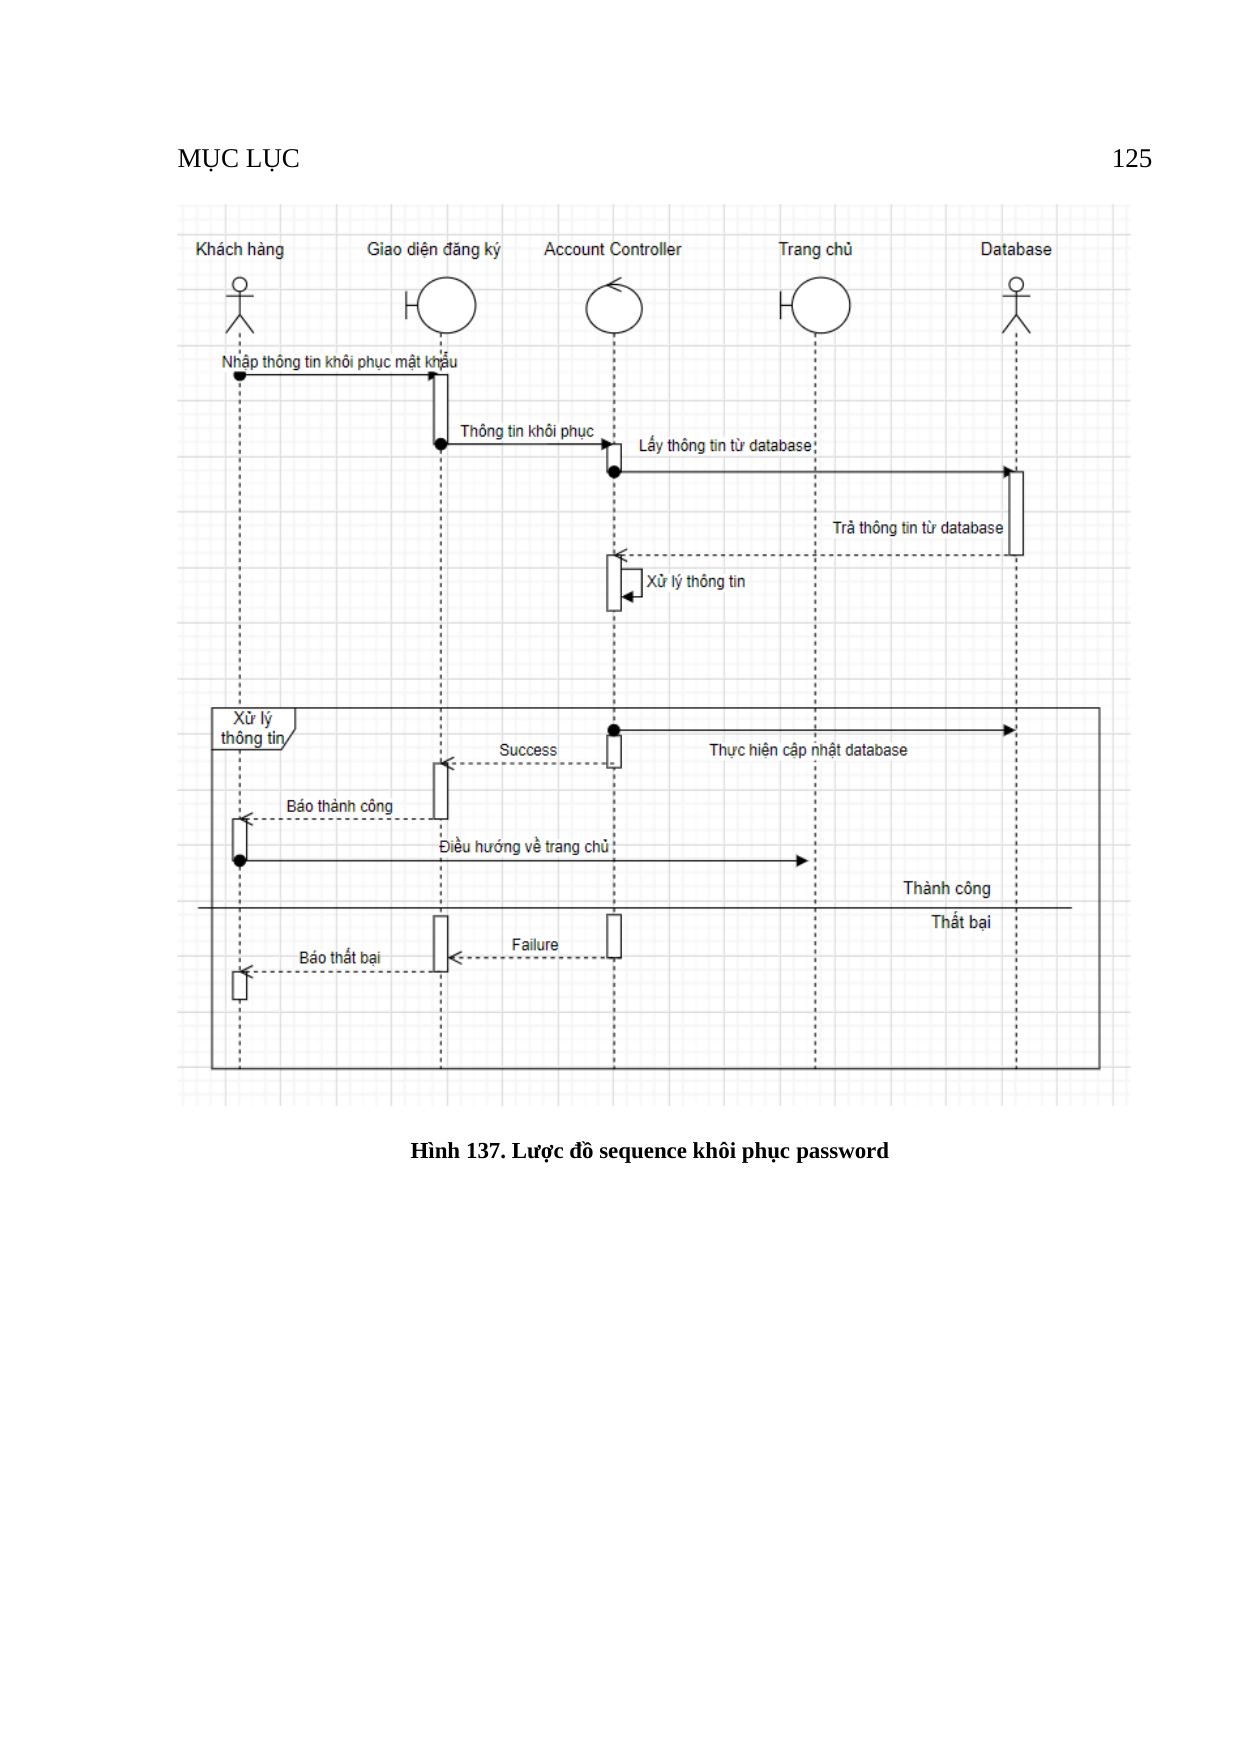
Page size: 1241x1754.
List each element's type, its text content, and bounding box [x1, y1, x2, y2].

picture [177, 204, 1131, 1106]
